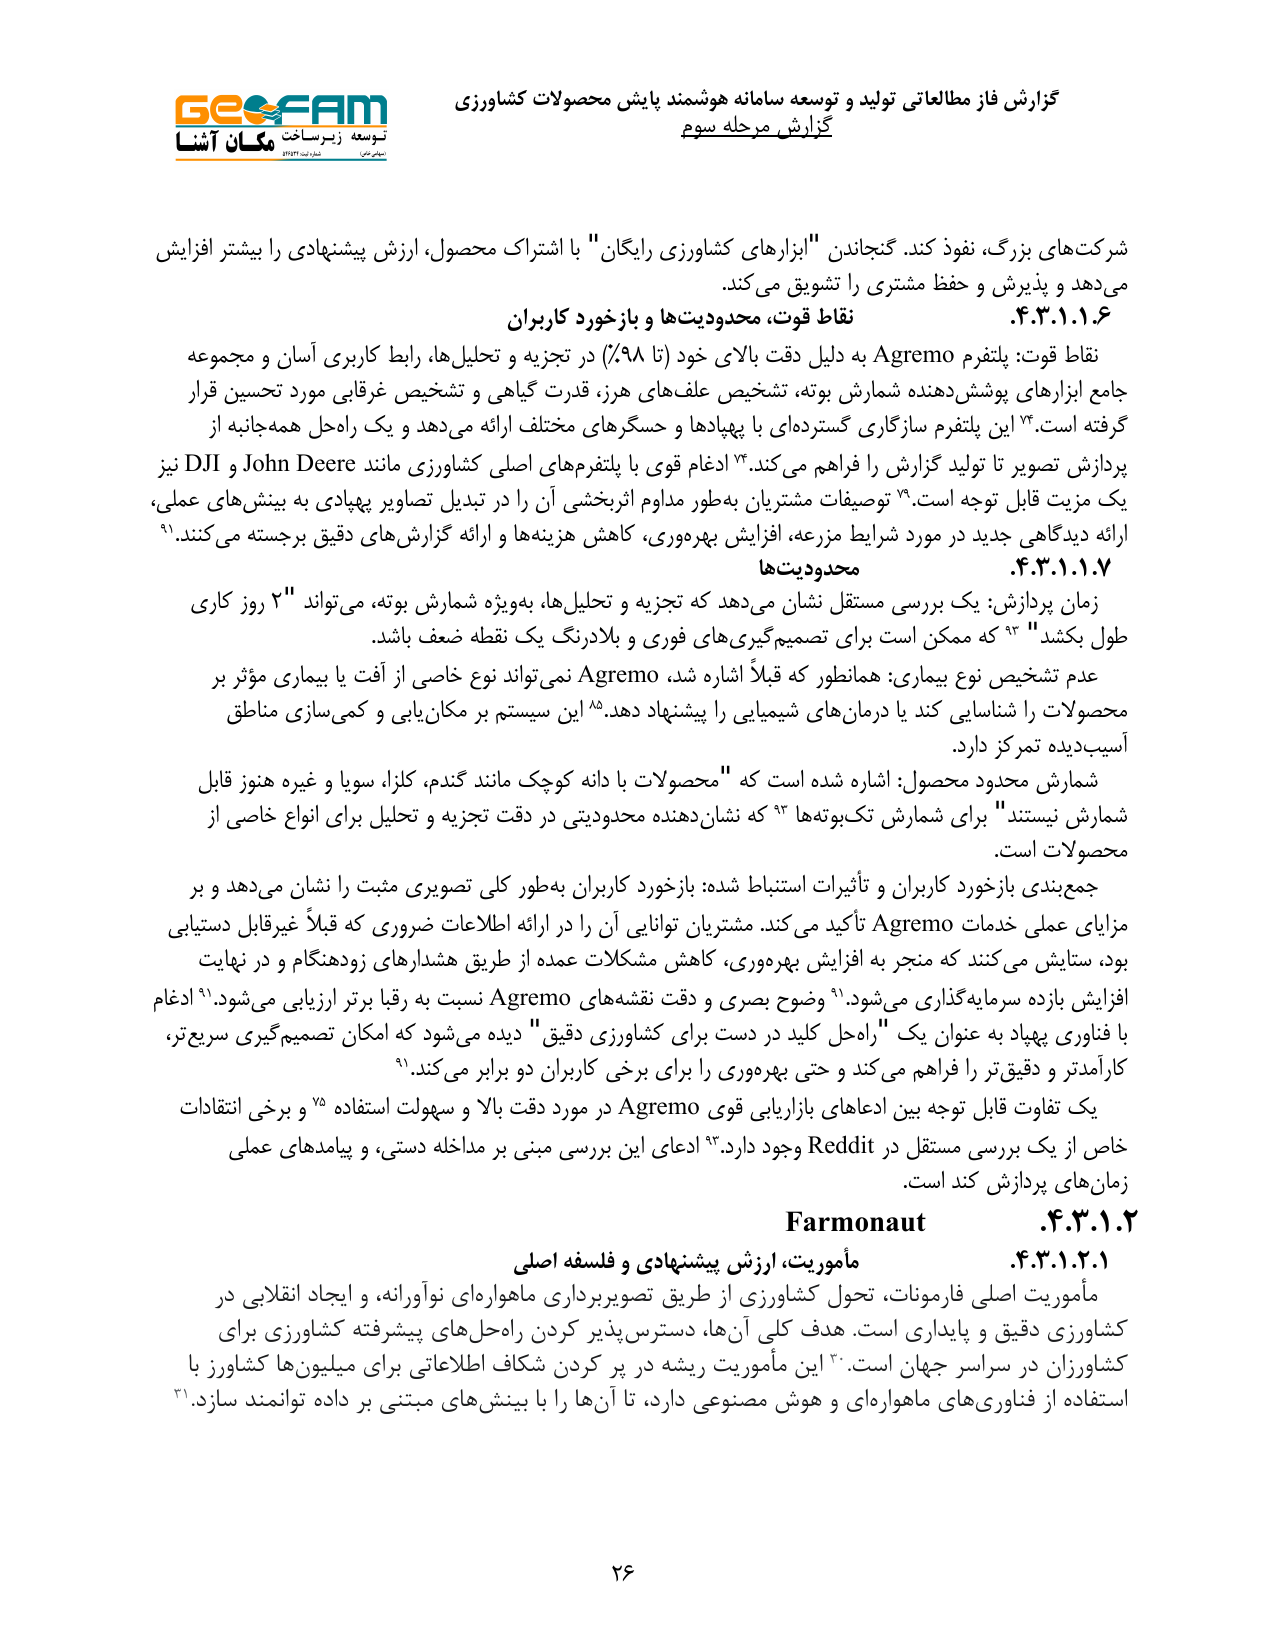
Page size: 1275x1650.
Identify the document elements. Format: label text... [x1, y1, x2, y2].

text مأموریت اصلی فارمونات، تحول کشاورزی از طریق تصویربرداری ماهواره‌ای نوآورانه، و ایجاد انقلابی در کشاورزی دقیق و پایداری است. هدف کلی آن‌ها، دسترس‌پذیر کردن راه‌حل‌های پیشرفته کشاورزی برای کشاورزان در سراسر جهان است.30 این مأموریت ریشه در پر کردن شکاف اطلاعاتی برای میلیون‌ها کشاورز با استفاده از فناوری‌های ماهواره‌ای و هوش مصنوعی دارد، تا آن‌ها را با بینش‌های مبتنی بر داده توانمند سازد.31 [148, 1282, 1127, 1416]
text جمع‌بندی بازخورد کاربران و تأثیرات استنباط شده: بازخورد کاربران به‌طور کلی تصویری مثبت را نشان می‌دهد و بر مزایای عملی خدمات Agremo تأکید می‌کند. مشتریان توانایی آن را در ارائه اطلاعات ضروری که قبلاً غیرقابل دستیابی بود، ستایش می‌کنند که منجر به افزایش بهره‌وری، کاهش مشکلات عمده از طریق هشدارهای زودهنگام و در نهایت افزایش بازده سرمایه‌گذاری می‌شود.91 وضوح بصری و دقت نقشه‌های Agremo نسبت به رقبا برتر ارزیابی می‌شود.91 ادغام با فناوری پهپاد به عنوان یک "راه‌حل کلید در دست برای کشاورزی دقیق" دیده می‌شود که امکان تصمیم‌گیری سریع‌تر، کارآمدتر و دقیق‌تر را فراهم می‌کند و حتی بهره‌وری را برای برخی کاربران دو برابر می‌کند.91 [148, 873, 1127, 1085]
subtitle Farmonaut [148, 1204, 1038, 1242]
subtitle نقاط قوت، محدودیت‌ها و بازخورد کاربران [148, 306, 1009, 333]
text زمان پردازش: یک بررسی مستقل نشان می‌دهد که تجزیه و تحلیل‌ها، به‌ویژه شمارش بوته، می‌تواند "2 روز کاری طول بکشد" 93 که ممکن است برای تصمیم‌گیری‌های فوری و بلادرنگ یک نقطه ضعف باشد. [148, 589, 1127, 653]
text عدم تشخیص نوع بیماری: همانطور که قبلاً اشاره شد، Agremo نمی‌تواند نوع خاصی از آفت یا بیماری مؤثر بر محصولات را شناسایی کند یا درمان‌های شیمیایی را پیشنهاد دهد.85 این سیستم بر مکان‌یابی و کمی‌سازی مناطق آسیب‌دیده تمرکز دارد. [148, 659, 1127, 762]
text یک تفاوت قابل توجه بین ادعاهای بازاریابی قوی Agremo در مورد دقت بالا و سهولت استفاده 75 و برخی انتقادات خاص از یک بررسی مستقل در Reddit وجود دارد.93 ادعای این بررسی مبنی بر مداخله دستی، و پیامدهای عملی زمان‌های پردازش کند است. [148, 1091, 1127, 1198]
subtitle محدودیت‌ها [148, 557, 1009, 584]
text نقاط قوت: پلتفرم Agremo به دلیل دقت بالای خود (تا 98%) در تجزیه و تحلیل‌ها، رابط کاربری آسان و مجموعه جامع ابزارهای پوشش‌دهنده شمارش بوته، تشخیص علف‌های هرز، قدرت گیاهی و تشخیص غرقابی مورد تحسین قرار گرفته است.74 این پلتفرم سازگاری گسترده‌ای با پهپادها و حسگرهای مختلف ارائه می‌دهد و یک راه‌حل همه‌جانبه از پردازش تصویر تا تولید گزارش را فراهم می‌کند.74 ادغام قوی با پلتفرم‌های اصلی کشاورزی مانند John Deere و DJI نیز یک مزیت قابل توجه است.79 توصیفات مشتریان به‌طور مداوم اثربخشی آن را در تبدیل تصاویر پهپادی به بینش‌های عملی، ارائه دیدگاهی جدید در مورد شرایط مزرعه، افزایش بهره‌وری، کاهش هزینه‌ها و ارائه گزارش‌های دقیق برجسته می‌کنند.91 [148, 339, 1127, 551]
picture [174, 89, 389, 168]
subtitle مأموریت، ارزش پیشنهادی و فلسفه اصلی [148, 1250, 1009, 1277]
text شمارش محدود محصول: اشاره شده است که "محصولات با دانه کوچک مانند گندم، کلزا، سویا و غیره هنوز قابل شمارش نیستند" برای شمارش تک‌بوته‌ها 93 که نشان‌دهنده محدودیتی در دقت تجزیه و تحلیل برای انواع خاصی از محصولات است. [148, 768, 1127, 867]
